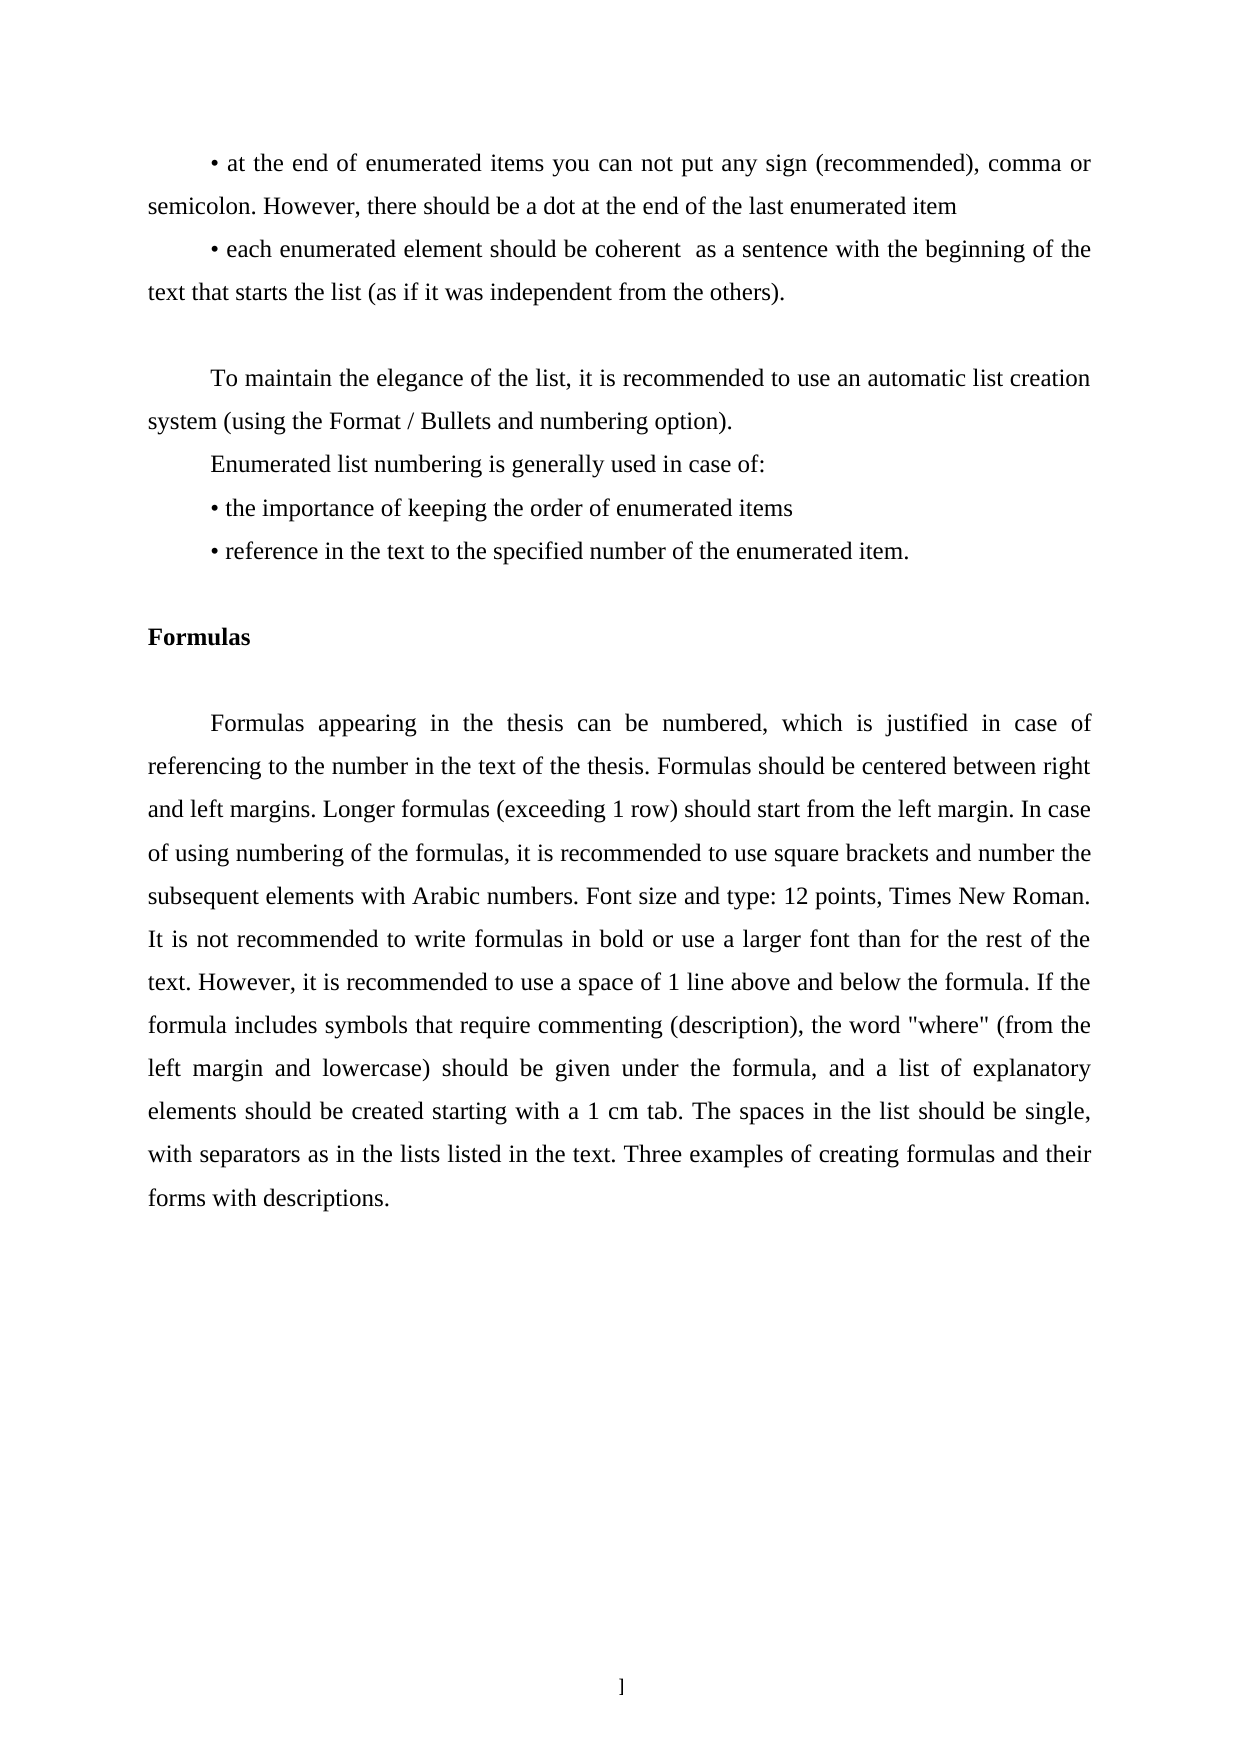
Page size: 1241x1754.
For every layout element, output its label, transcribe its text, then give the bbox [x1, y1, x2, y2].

text • at the end of enumerated items you can not put any sign (recommended), comma or semicolon. However, there should be a dot at the end of the last enumerated item [148, 148, 1092, 219]
text To maintain the elegance of the list, it is recommended to use an automatic list creation system (using the Format / Bullets and numbering option). [148, 363, 1092, 435]
text • reference in the text to the specified number of the enumerated item. [148, 536, 1092, 564]
text • each enumerated element should be coherent as a sentence with the beginning of the text that starts the list (as if it was independent from the others). [148, 234, 1092, 306]
text Formulas appearing in the thesis can be numbered, which is justified in case of referencing to the number in the text of the thesis. Formulas should be centered between right and left margins. Longer formulas (exceeding 1 row) should start from the left margin. In case of using numbering of the formulas, it is recommended to use square brackets and number the subsequent elements with Arabic numbers. Font size and type: 12 points, Times New Roman. It is not recommended to write formulas in bold or use a larger font than for the rest of the text. However, it is recommended to use a space of 1 line above and below the formula. If the formula includes symbols that require commenting (description), the word "where" (from the left margin and lowercase) should be given under the formula, and a list of explanatory elements should be created starting with a 1 cm tab. The spaces in the list should be single, with separators as in the lists listed in the text. Three examples of creating formulas and their forms with descriptions. [148, 708, 1092, 1211]
text Formulas [148, 622, 1092, 651]
text Enumerated list numbering is generally used in case of: [148, 449, 1092, 478]
text • the importance of keeping the order of enumerated items [148, 493, 1092, 521]
